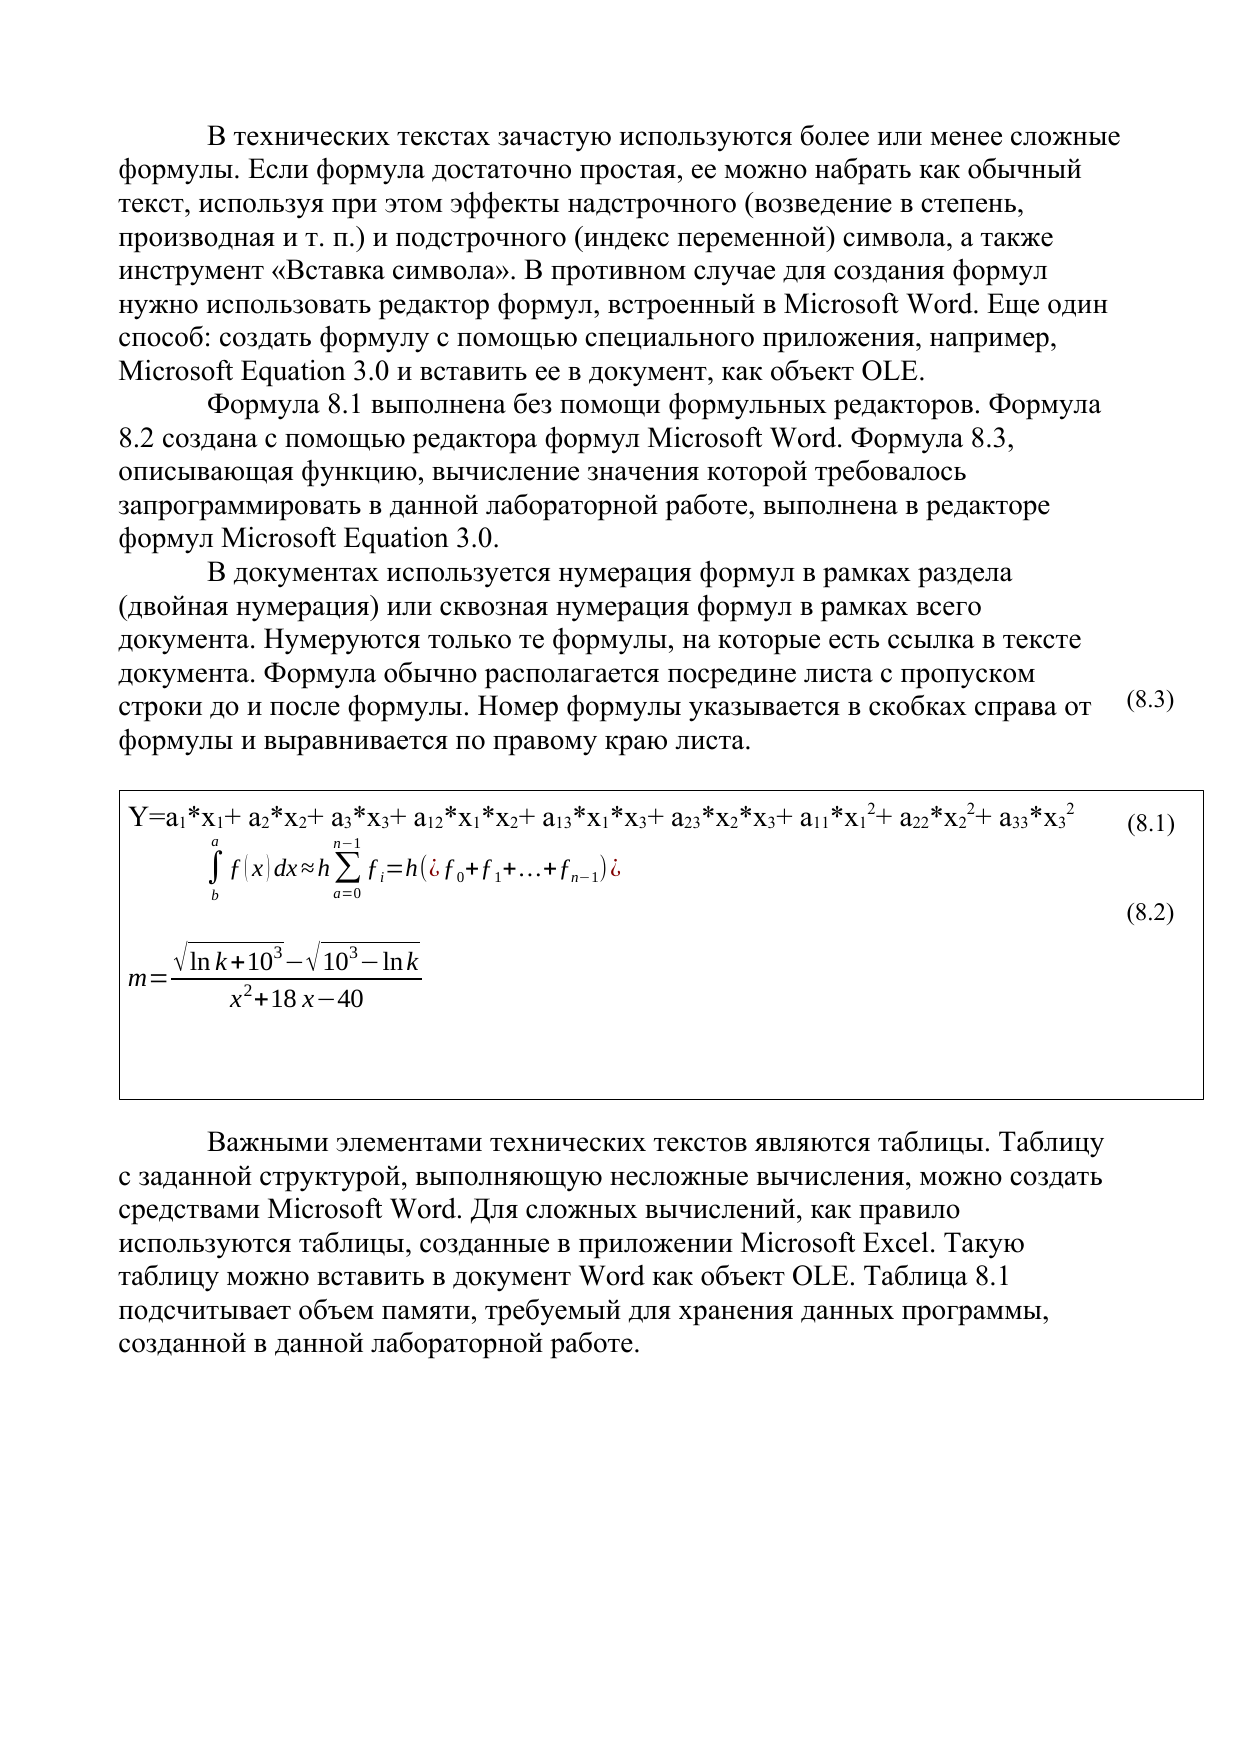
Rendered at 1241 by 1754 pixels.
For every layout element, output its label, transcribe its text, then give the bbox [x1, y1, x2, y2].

subtitle Формула 8.1 выполнена без помощи формульных редакторов. Формула 8.2 создана с помощью редактора формул Microsoft Word. Формула 8.3, описывающая функцию, вычисление значения которой требовалось запрограммировать в данной лабораторной работе, выполнена в редакторе формул Microsoft Equation 3.0. [118, 386, 1122, 554]
subtitle В технических текстах зачастую используются более или менее сложные формулы. Если формула достаточно простая, ее можно набрать как обычный текст, используя при этом эффекты надстрочного (возведение в степень, производная и т. п.) и подстрочного (индекс переменной) символа, а также инструмент «Вставка символа». В противном случае для создания формул нужно использовать редактор формул, встроенный в Microsoft Word. Еще один способ: создать формулу с помощью специального приложения, например, Microsoft Equation 3.0 и вставить ее в документ, как объект OLE. [118, 118, 1122, 386]
subtitle В документах используется нумерация формул в рамках раздела (двойная нумерация) или сквозная нумерация формул в рамках всего документа. Нумеруются только те формулы, на которые есть ссылка в тексте документа. Формула обычно располагается посредине листа с пропуском строки до и после формулы. Номер формулы указывается в скобках справа от формулы и выравнивается по правому краю листа. [118, 554, 1122, 755]
subtitle Важными элементами технических текстов являются таблицы. Таблицу с заданной структурой, выполняющую несложные вычисления, можно создать средствами Microsoft Word. Для сложных вычислений, как правило используются таблицы, созданные в приложении Microsoft Excel. Такую таблицу можно вставить в документ Word как объект OLE. Таблица 8.1 подсчитывает объем памяти, требуемый для хранения данных программы, созданной в данной лабораторной работе. [118, 789, 1122, 1359]
